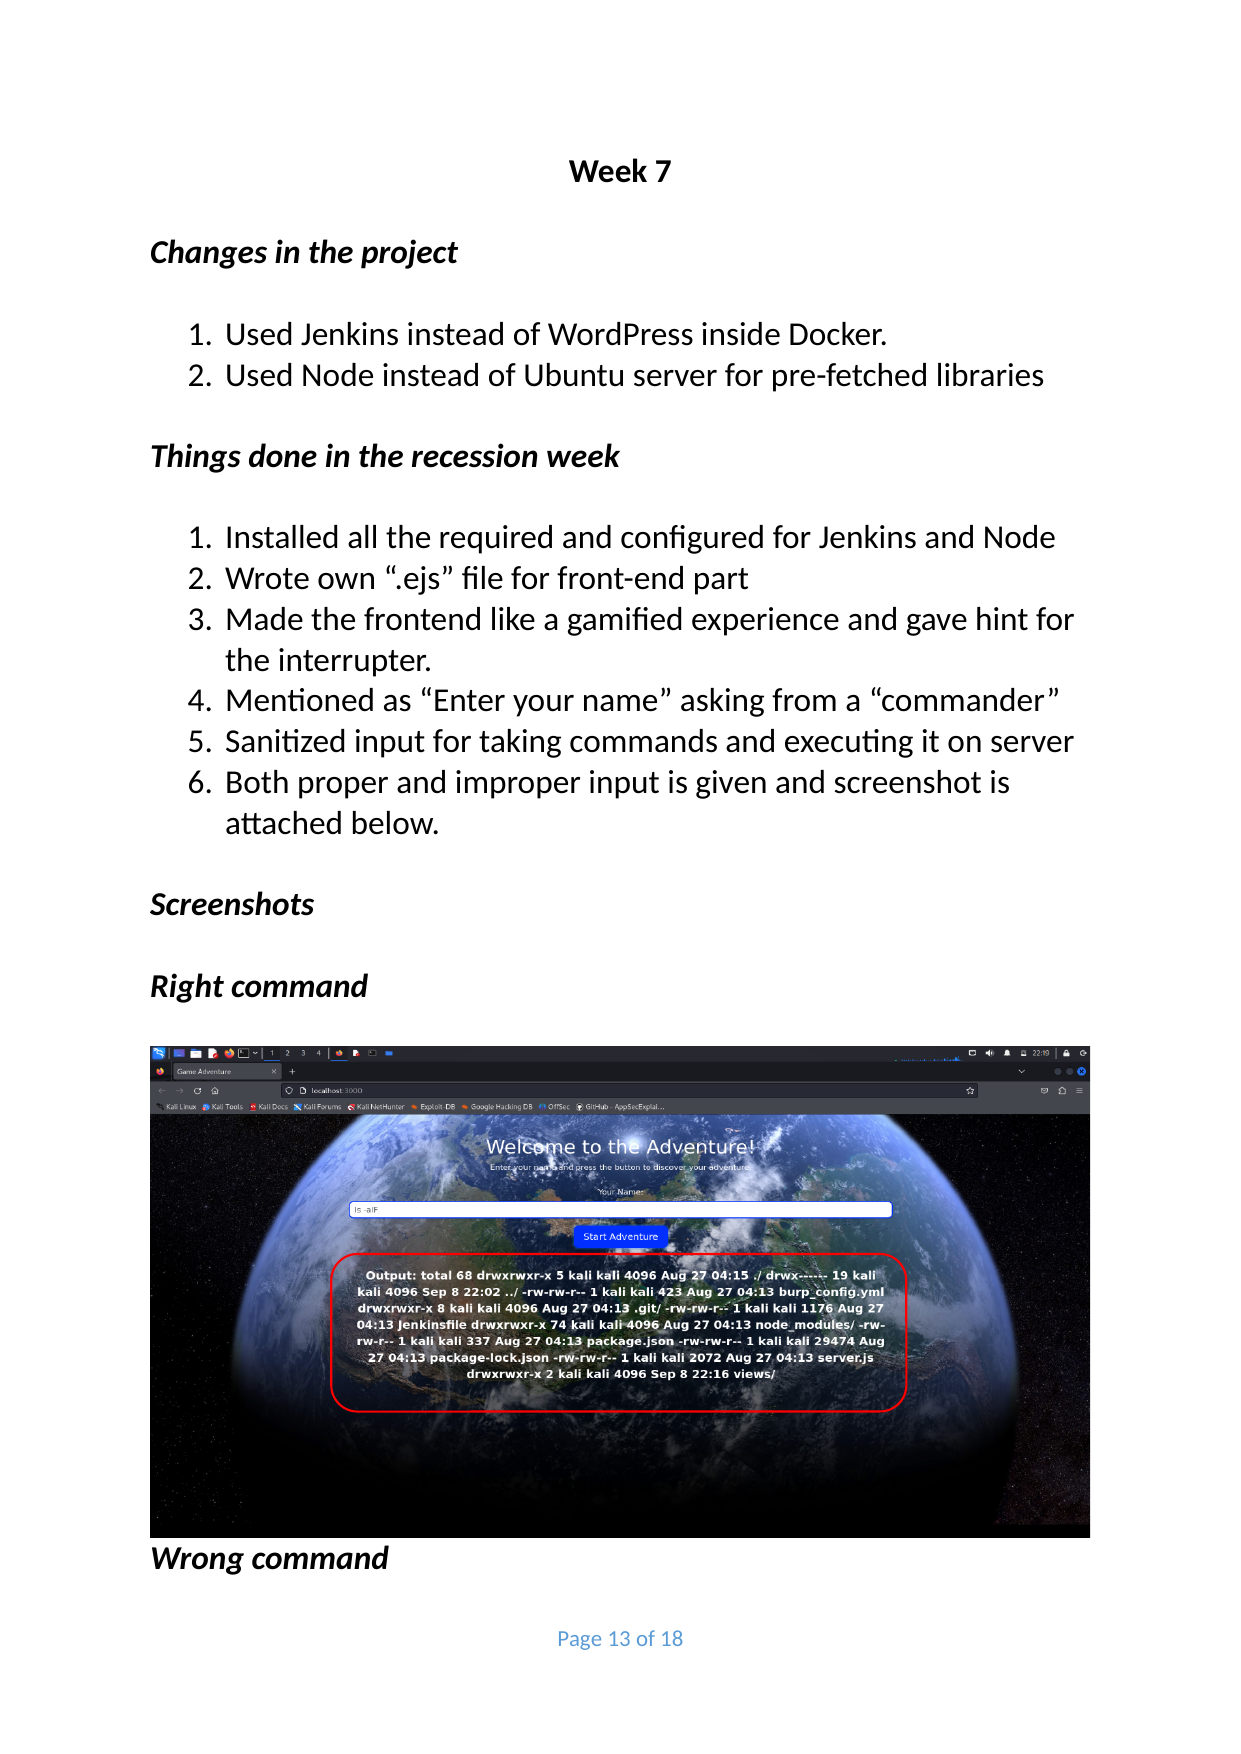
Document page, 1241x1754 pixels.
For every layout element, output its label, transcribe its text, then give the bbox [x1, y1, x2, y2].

text Right command [150, 964, 1090, 1005]
list Used Node instead of Ubuntu server for pre-fetched libraries [187, 354, 1090, 394]
list Used Jenkins instead of WordPress inside Docker. [187, 313, 1090, 354]
list Sanitized input for taking commands and executing it on server [187, 720, 1090, 761]
text Week 7 [150, 150, 1090, 191]
list Installed all the required and configured for Jenkins and Node [187, 517, 1090, 557]
list Mentioned as “Enter your name” asking from a “commander” [187, 679, 1090, 720]
text Screenshots [150, 883, 1090, 924]
picture [150, 1046, 1091, 1538]
text Changes in the project [150, 231, 1090, 272]
text Things done in the recession week [150, 435, 1090, 476]
list Made the frontend like a gamified experience and gave hint for the interrupter. [187, 598, 1090, 679]
list Wrote own “.ejs” file for front-end part [187, 557, 1090, 598]
text Wrong command [150, 1538, 1090, 1578]
list Both proper and improper input is given and screenshot is attached below. [187, 761, 1090, 842]
